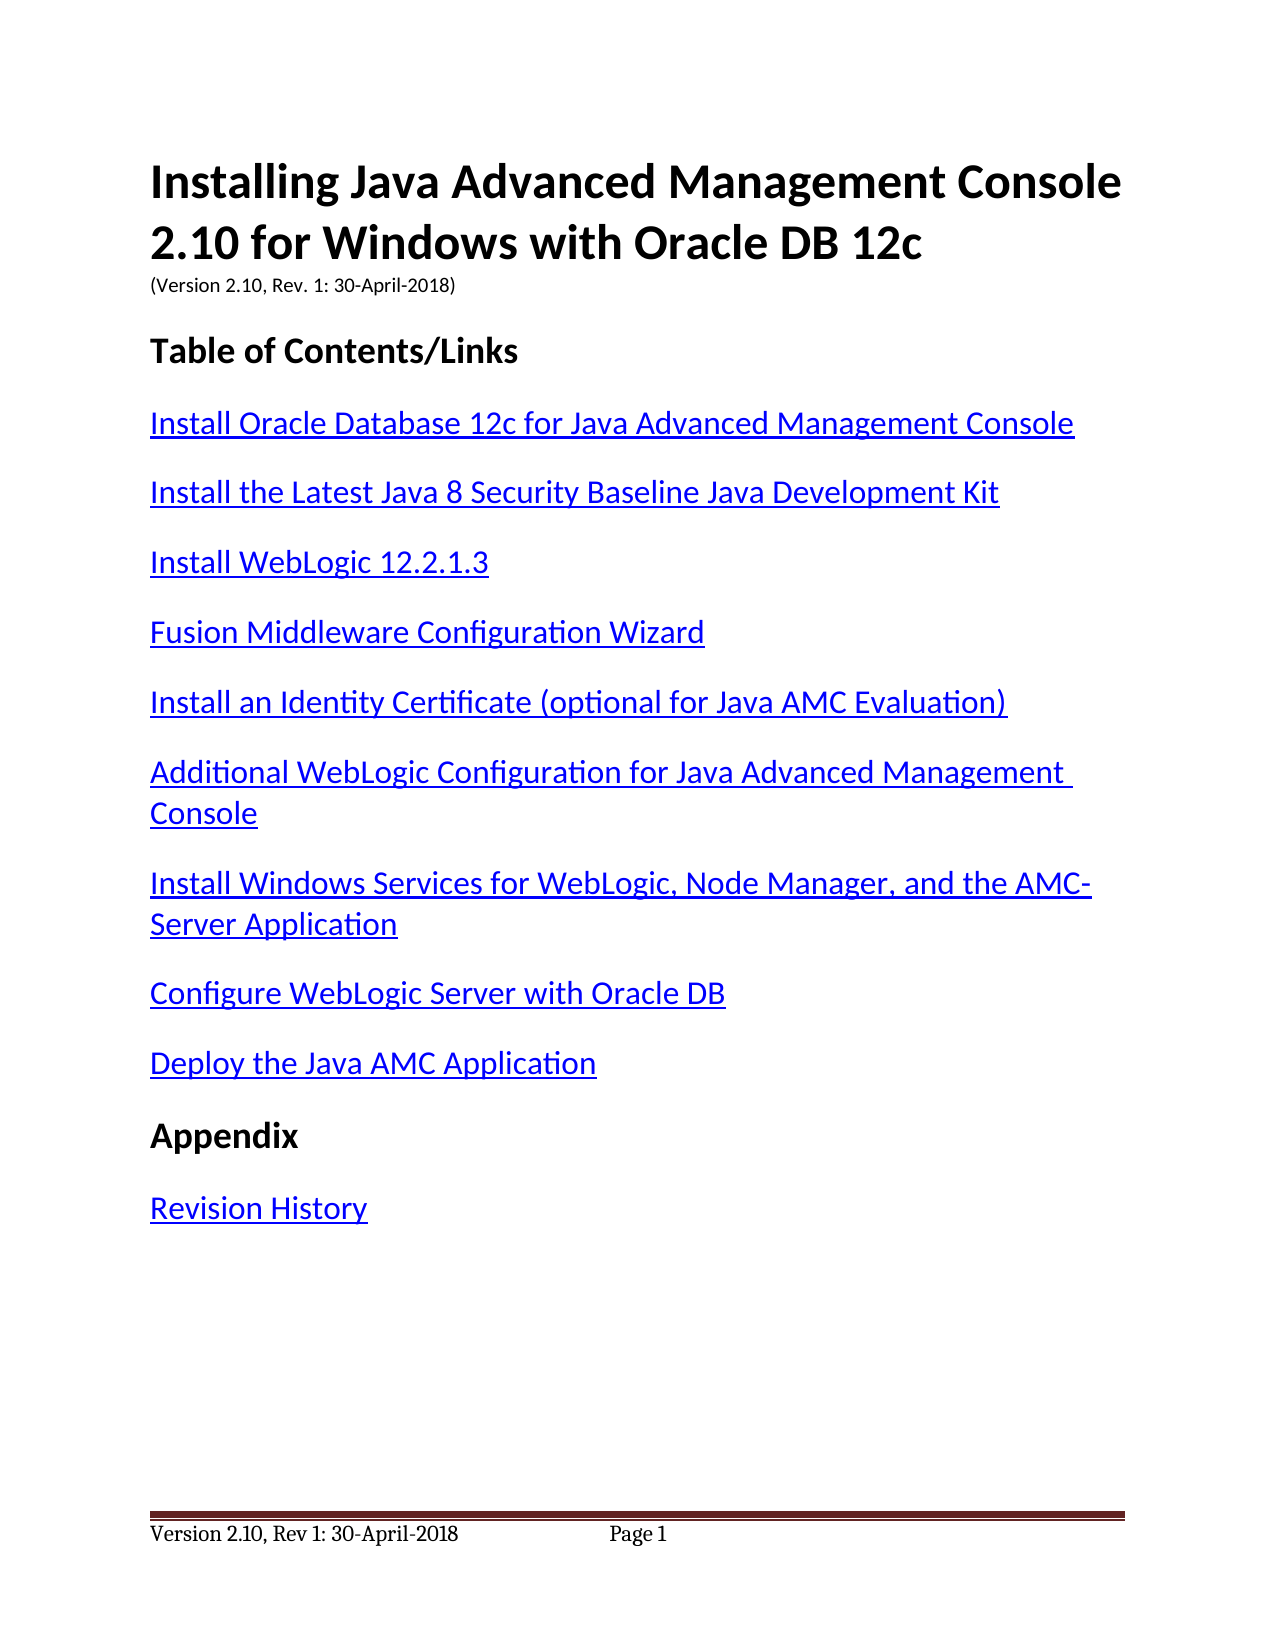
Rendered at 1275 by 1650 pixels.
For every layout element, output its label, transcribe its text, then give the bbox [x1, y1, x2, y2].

subtitle Installing Java Advanced Management Console 2.10 for Windows with Oracle DB 12c [150, 150, 1125, 272]
subtitle Install the Latest Java 8 Security Baseline Java Development Kit [150, 472, 1125, 512]
subtitle Additional WebLogic Configuration for Java Advanced Management Console [150, 751, 1125, 833]
subtitle Install Windows Services for WebLogic, Node Manager, and the AMC-Server Application [150, 862, 1125, 943]
subtitle Table of Contents/Links [150, 327, 1125, 372]
subtitle (Version 2.10, Rev. 1: 30-April-2018) [150, 272, 1125, 297]
subtitle Fusion Middleware Configuration Wizard [150, 611, 1125, 652]
subtitle Install an Identity Certificate (optional for Java AMC Evaluation) [150, 681, 1125, 722]
subtitle Revision History [150, 1187, 1125, 1228]
subtitle Install WebLogic 12.2.1.3 [150, 541, 1125, 582]
subtitle Install Oracle Database 12c for Java Advanced Management Console [150, 402, 1125, 442]
subtitle Configure WebLogic Server with Oracle DB [150, 972, 1125, 1013]
subtitle Deploy the Java AMC Application [150, 1042, 1125, 1083]
subtitle Appendix [150, 1112, 1125, 1158]
